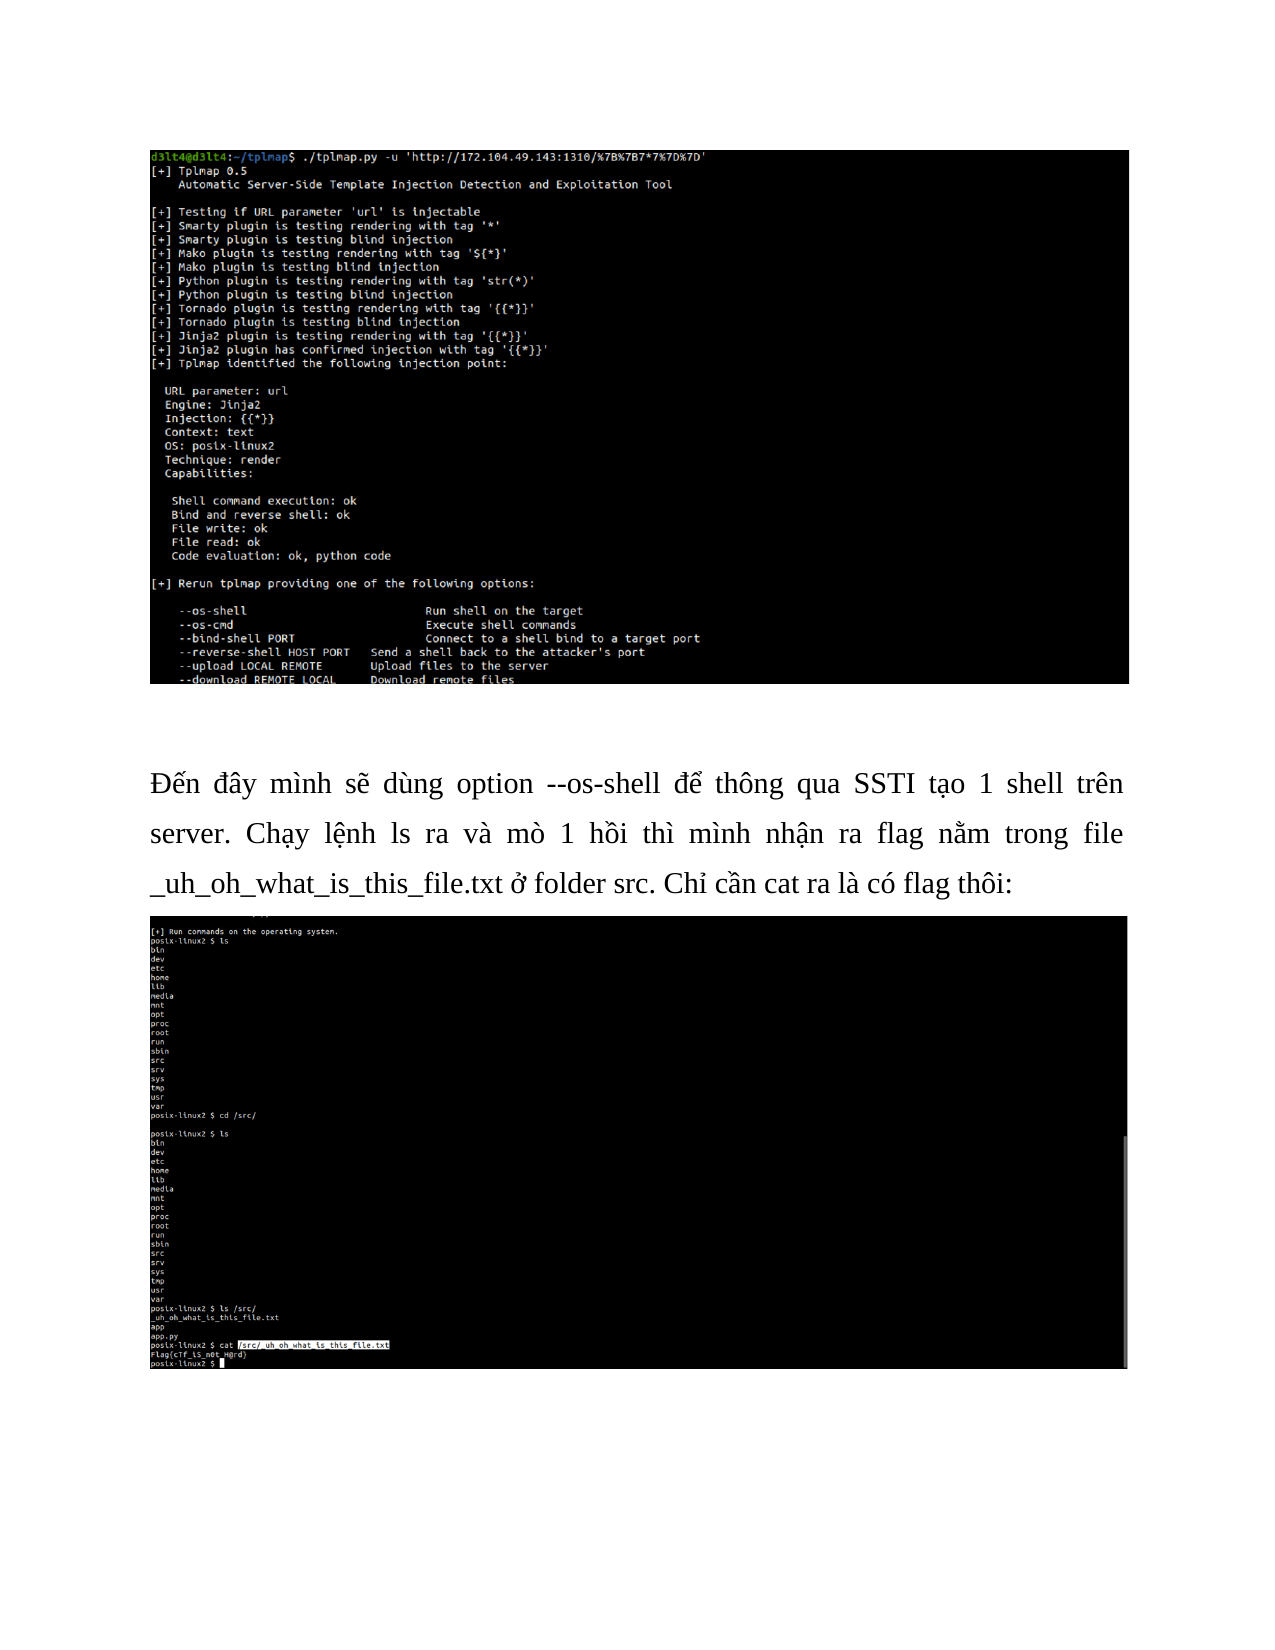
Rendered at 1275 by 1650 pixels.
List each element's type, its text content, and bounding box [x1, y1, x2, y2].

picture [150, 916, 1128, 1369]
text Đến đây mình sẽ dùng option --os-shell để thông qua SSTI tạo 1 shell trên server. Chạy lệnh ls ra và mò 1 hồi thì mình nhận ra flag nằm trong file _uh_oh_what_is_this_file.txt ở folder src. Chỉ cần cat ra là có flag thôi: [150, 750, 1125, 900]
picture [150, 150, 1130, 684]
